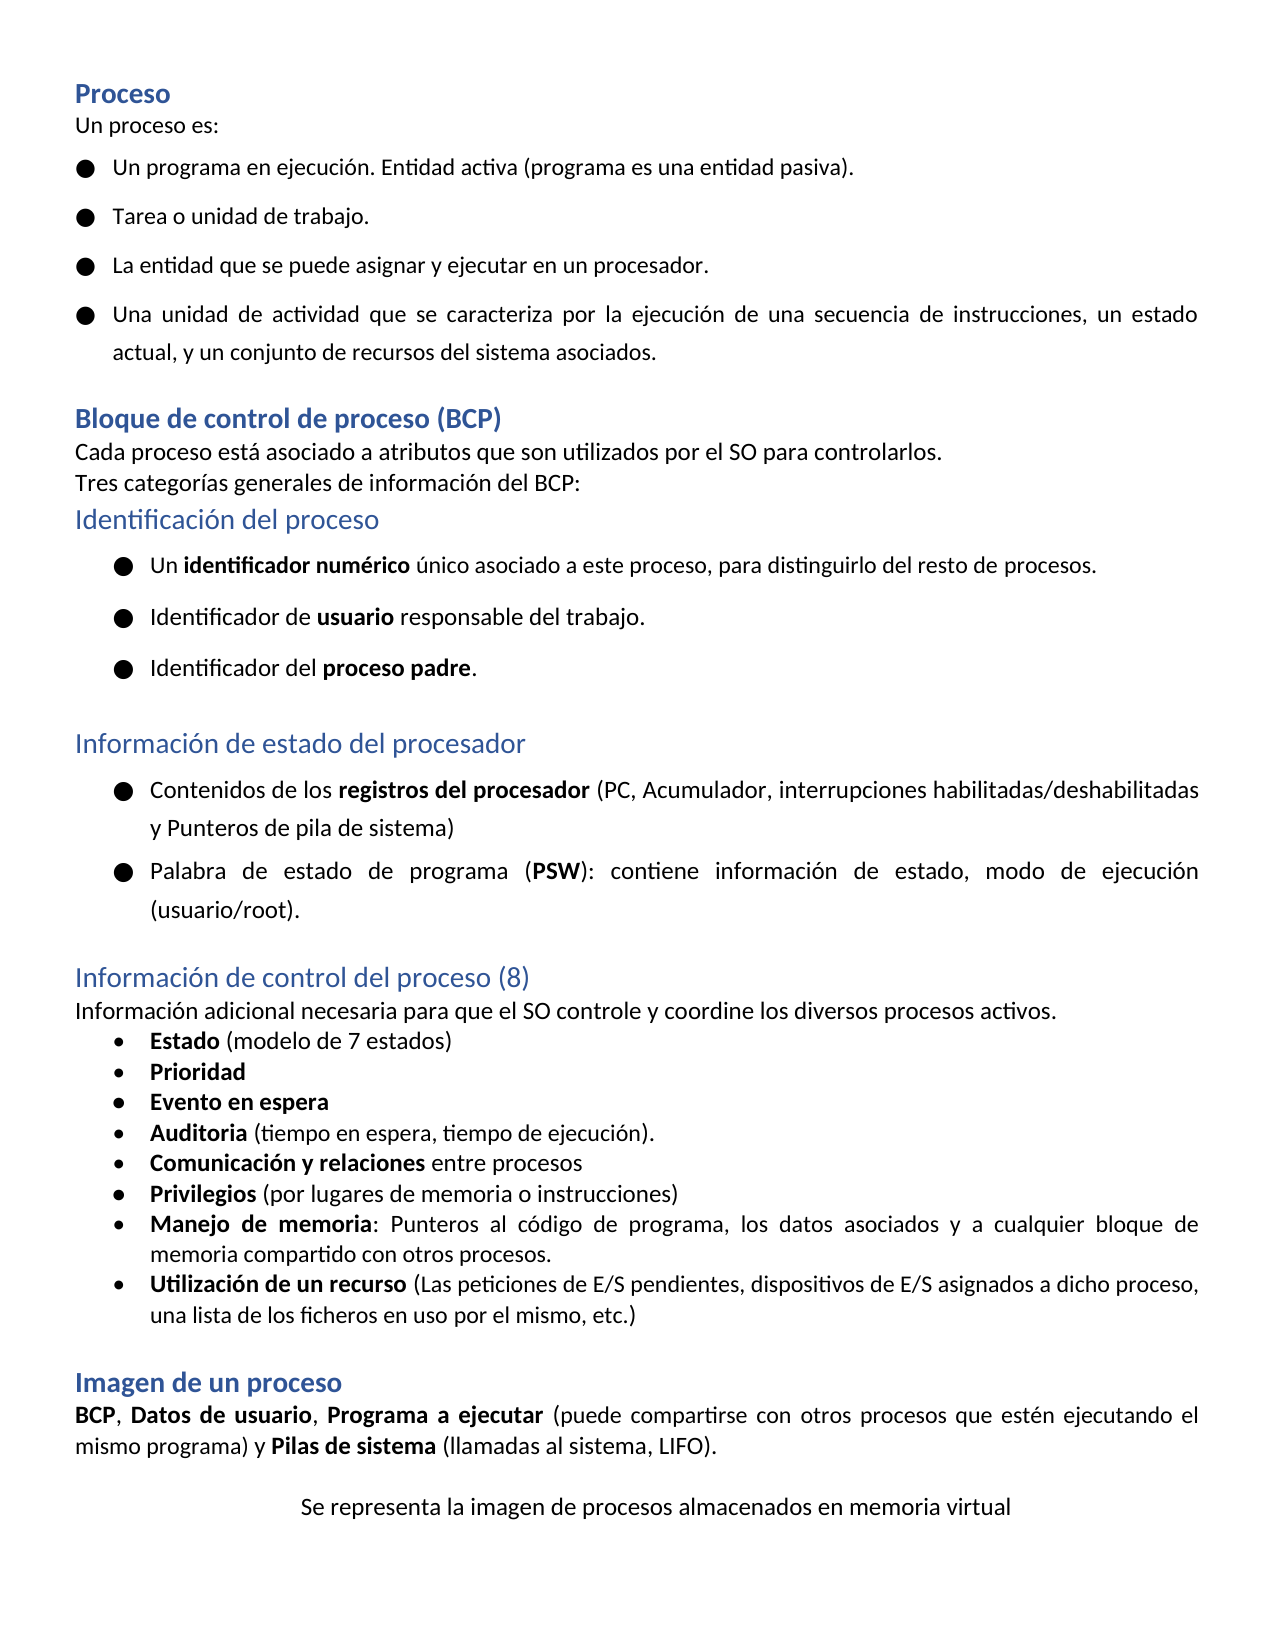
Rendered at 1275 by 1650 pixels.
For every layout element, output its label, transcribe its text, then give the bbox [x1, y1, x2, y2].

text Cada proceso está asociado a atributos que son utilizados por el SO para controlarlos. [75, 436, 1200, 467]
list Prioridad [112, 1056, 1200, 1086]
list Utilización de un recurso (Las peticiones de E/S pendientes, dispositivos de E/S asignados a dicho proceso, una lista de los ficheros en uso por el mismo, etc.) [112, 1268, 1200, 1329]
list Tarea o unidad de trabajo. [75, 189, 1200, 238]
subtitle Información de control del proceso (8) [75, 959, 1200, 995]
subtitle Proceso [75, 75, 1200, 111]
text Información adicional necesaria para que el SO controle y coordine los diversos procesos activos. [75, 995, 1200, 1025]
subtitle Identificación del proceso [75, 501, 1200, 537]
list Manejo de memoria: Punteros al código de programa, los datos asociados y a cualquier bloque de memoria compartido con otros procesos. [112, 1208, 1200, 1268]
list Identificador del proceso padre. [112, 639, 1200, 691]
list Un programa en ejecución. Entidad activa (programa es una entidad pasiva). [75, 140, 1200, 189]
list Contenidos de los registros del procesador (PC, Acumulador, interrupciones habilitadas/deshabilitadas y Punteros de pila de sistema) [112, 761, 1200, 843]
list Identificador de usuario responsable del trabajo. [112, 588, 1200, 639]
text Se representa la imagen de procesos almacenados en memoria virtual [112, 1491, 1200, 1522]
list Palabra de estado de programa (PSW): contiene información de estado, modo de ejecución (usuario/root). [112, 843, 1200, 924]
list Una unidad de actividad que se caracteriza por la ejecución de una secuencia de instrucciones, un estado actual, y un conjunto de recursos del sistema asociados. [75, 287, 1200, 366]
text BCP, Datos de usuario, Programa a ejecutar (puede compartirse con otros procesos que estén ejecutando el mismo programa) y Pilas de sistema (llamadas al sistema, LIFO). [75, 1400, 1200, 1461]
list La entidad que se puede asignar y ejecutar en un procesador. [75, 238, 1200, 287]
list Auditoria (tiempo en espera, tiempo de ejecución). [112, 1117, 1200, 1147]
text Tres categorías generales de información del BCP: [75, 467, 1200, 497]
list Comunicación y relaciones entre procesos [112, 1147, 1200, 1178]
list Estado (modelo de 7 estados) [112, 1025, 1200, 1056]
list Un identificador numérico único asociado a este proceso, para distinguirlo del resto de procesos. [112, 537, 1200, 588]
list Privilegios (por lugares de memoria o instrucciones) [112, 1178, 1200, 1208]
subtitle Información de estado del procesador [75, 725, 1200, 761]
subtitle Imagen de un proceso [75, 1364, 1200, 1400]
list Evento en espera [112, 1086, 1200, 1117]
subtitle Bloque de control de proceso (BCP) [75, 401, 1200, 436]
text Un proceso es: [75, 111, 1200, 140]
